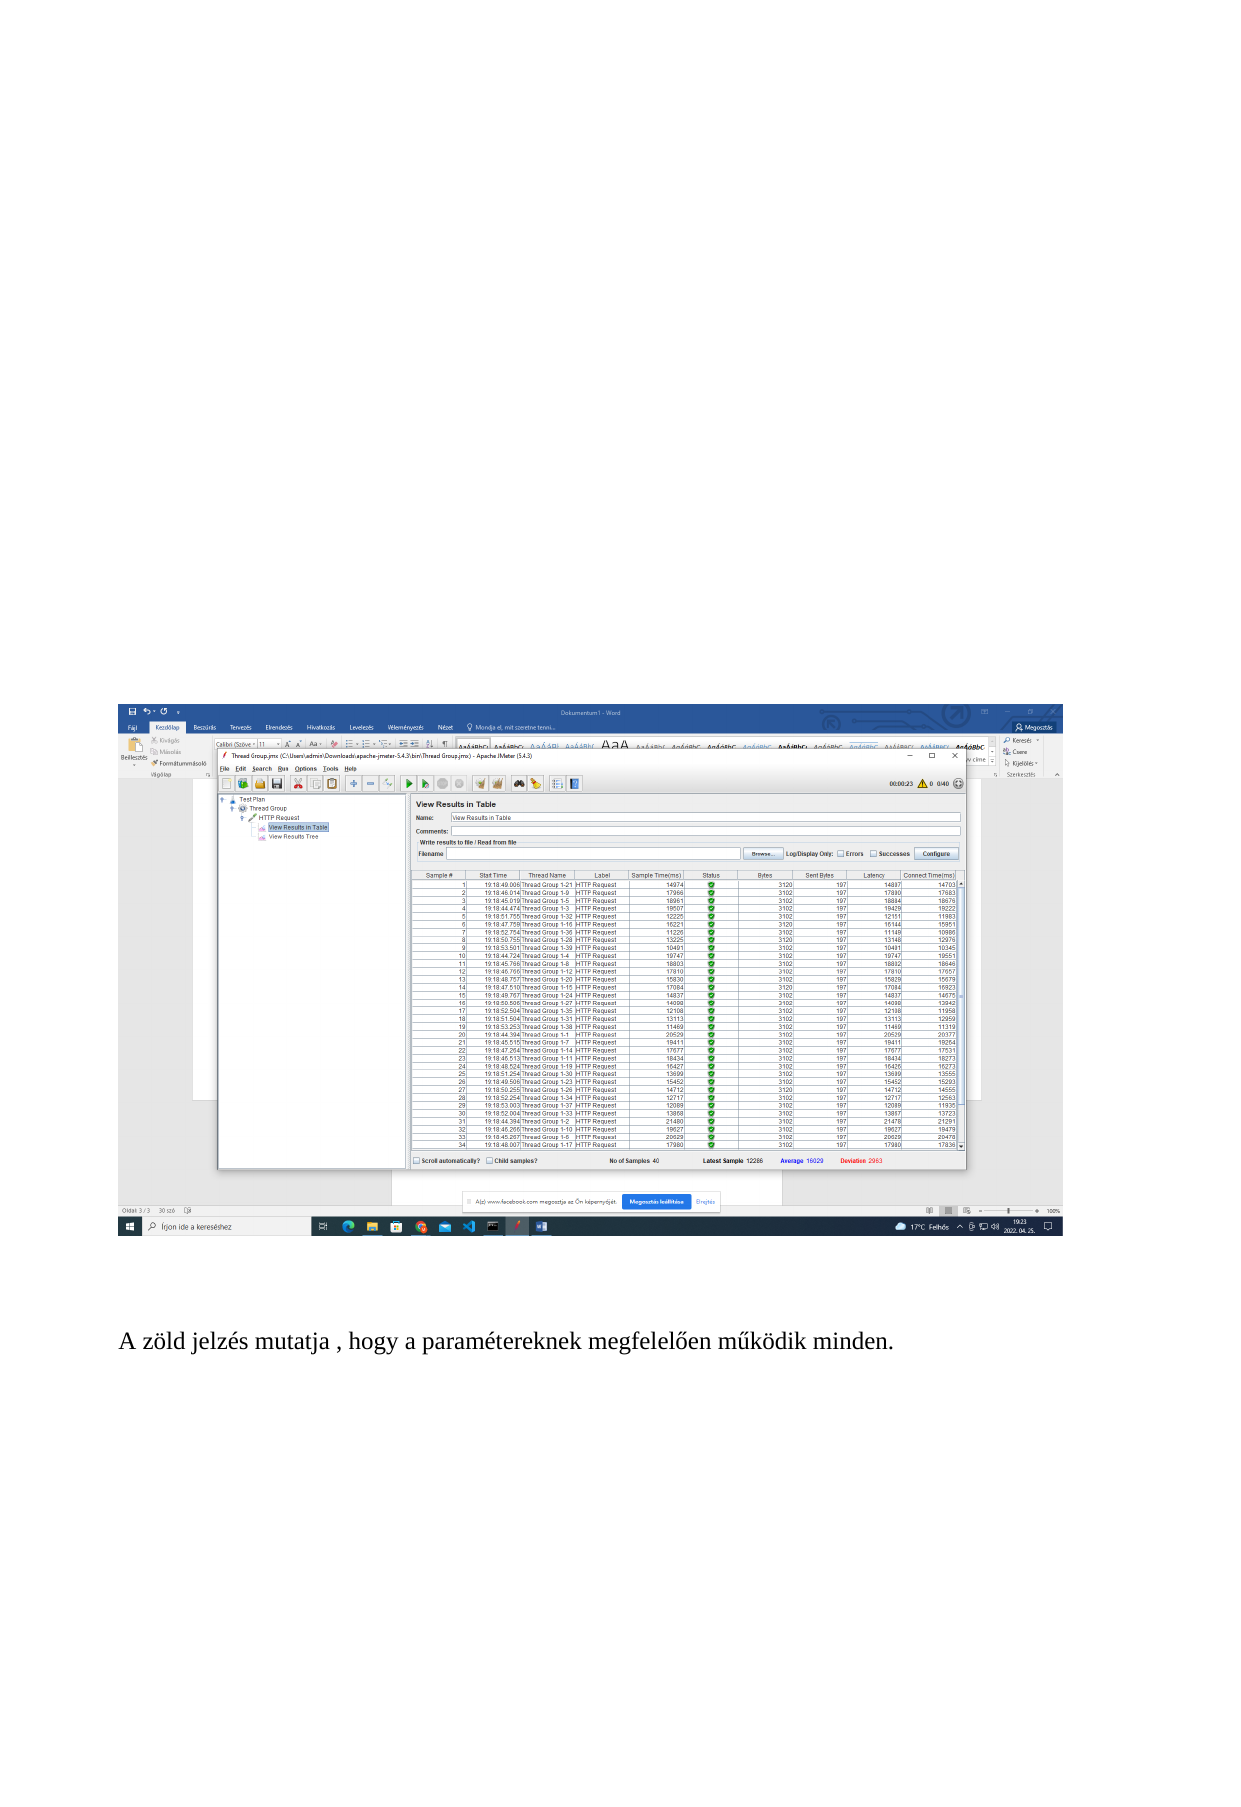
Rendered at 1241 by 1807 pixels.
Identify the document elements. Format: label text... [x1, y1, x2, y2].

text A zöld jelzés mutatja , hogy a paramétereknek megfelelően működik minden. [118, 1326, 1147, 1355]
picture [118, 704, 1063, 1236]
